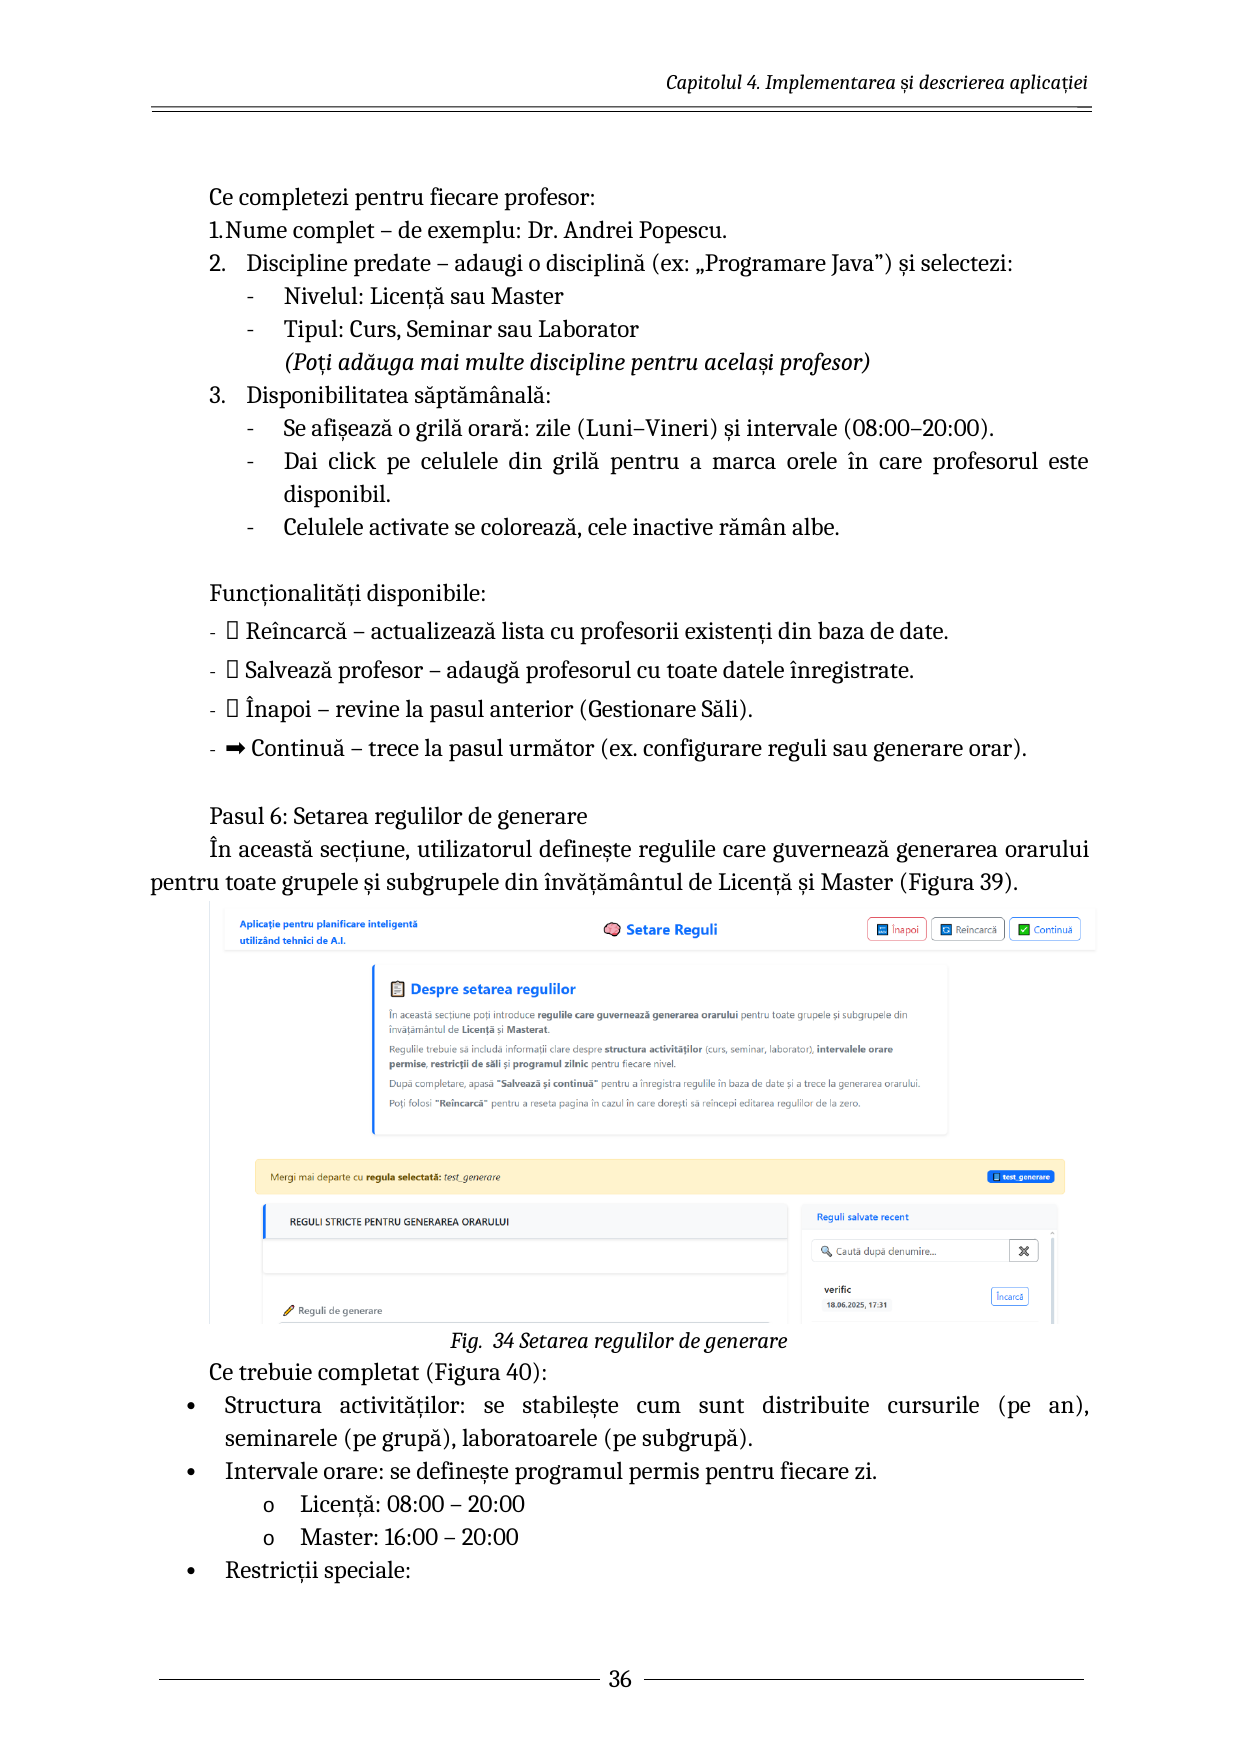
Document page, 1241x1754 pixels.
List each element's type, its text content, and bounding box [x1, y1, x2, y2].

list Nivelul: Licență sau Master [246, 282, 1090, 311]
subtitle Fig. 34 Setarea regulilor de generare [150, 1328, 1090, 1354]
list Structura activităților: se stabilește cum sunt distribuite cursurile (pe an), seminarele (pe grupă), laboratoarele (pe subgrupă). [187, 1391, 1090, 1453]
list Intervale orare: se definește programul permis pentru fiecare zi. [187, 1457, 1090, 1486]
text Ce completezi pentru fiecare profesor: [150, 183, 1090, 212]
list Nume complet – de exemplu: Dr. Andrei Popescu. [209, 216, 1090, 245]
list ➡ Continuă – trece la pasul următor (ex. configurare reguli sau generare orar). [209, 730, 1090, 764]
list Restricții speciale: [187, 1556, 1090, 1585]
picture [209, 901, 1106, 1324]
text În această secțiune, utilizatorul definește regulile care guvernează generarea orarului pentru toate grupele și subgrupele din învățământul de Licență și Master (Figura 39). [150, 835, 1090, 897]
list ➕ Salvează profesor – adaugă profesorul cu toate datele înregistrate. [209, 651, 1090, 686]
list Disponibilitatea săptămânală: [209, 381, 1090, 410]
list Celulele activate se colorează, cele inactive rămân albe. [246, 513, 1090, 542]
list Tipul: Curs, Seminar sau Laborator (Poți adăuga mai multe discipline pentru același profesor) [246, 315, 1090, 377]
list 🔄 Reîncarcă – actualizează lista cu profesorii existenți din baza de date. [209, 612, 1090, 646]
text Ce trebuie completat (Figura 40): [150, 1358, 1090, 1387]
list Master: 16:00 – 20:00 [262, 1523, 1090, 1552]
list Discipline predate – adaugi o disciplină (ex: „Programare Java”) și selectezi: [209, 249, 1090, 278]
list Dai click pe celulele din grilă pentru a marca orele în care profesorul este disponibil. [246, 447, 1090, 509]
text Funcționalități disponibile: [150, 579, 1090, 608]
text Pasul 6: Setarea regulilor de generare [150, 802, 1090, 831]
list Se afișează o grilă orară: zile (Luni–Vineri) și intervale (08:00–20:00). [246, 414, 1090, 443]
list 🔙 Înapoi – revine la pasul anterior (Gestionare Săli). [209, 691, 1090, 725]
list Licență: 08:00 – 20:00 [262, 1490, 1090, 1519]
